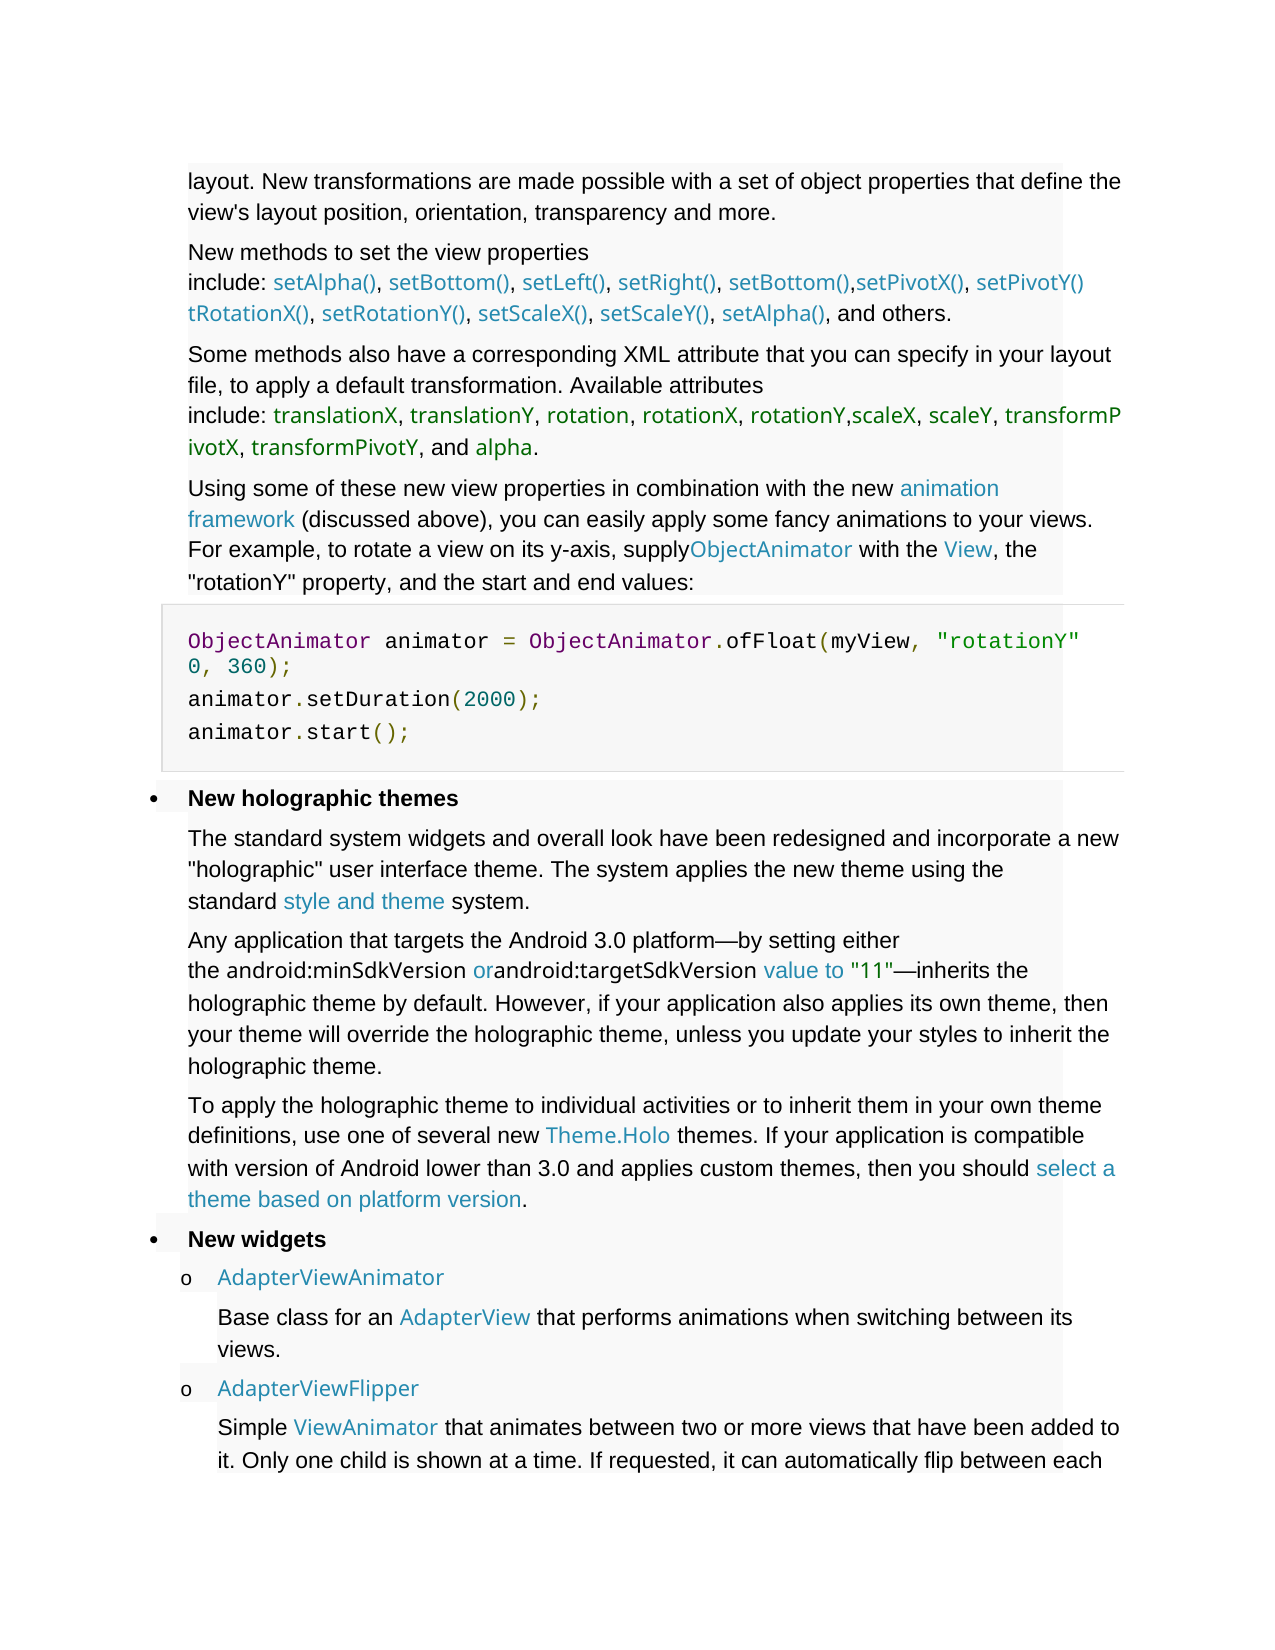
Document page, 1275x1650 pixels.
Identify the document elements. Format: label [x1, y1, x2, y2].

table_cell [88, 150, 1062, 1478]
